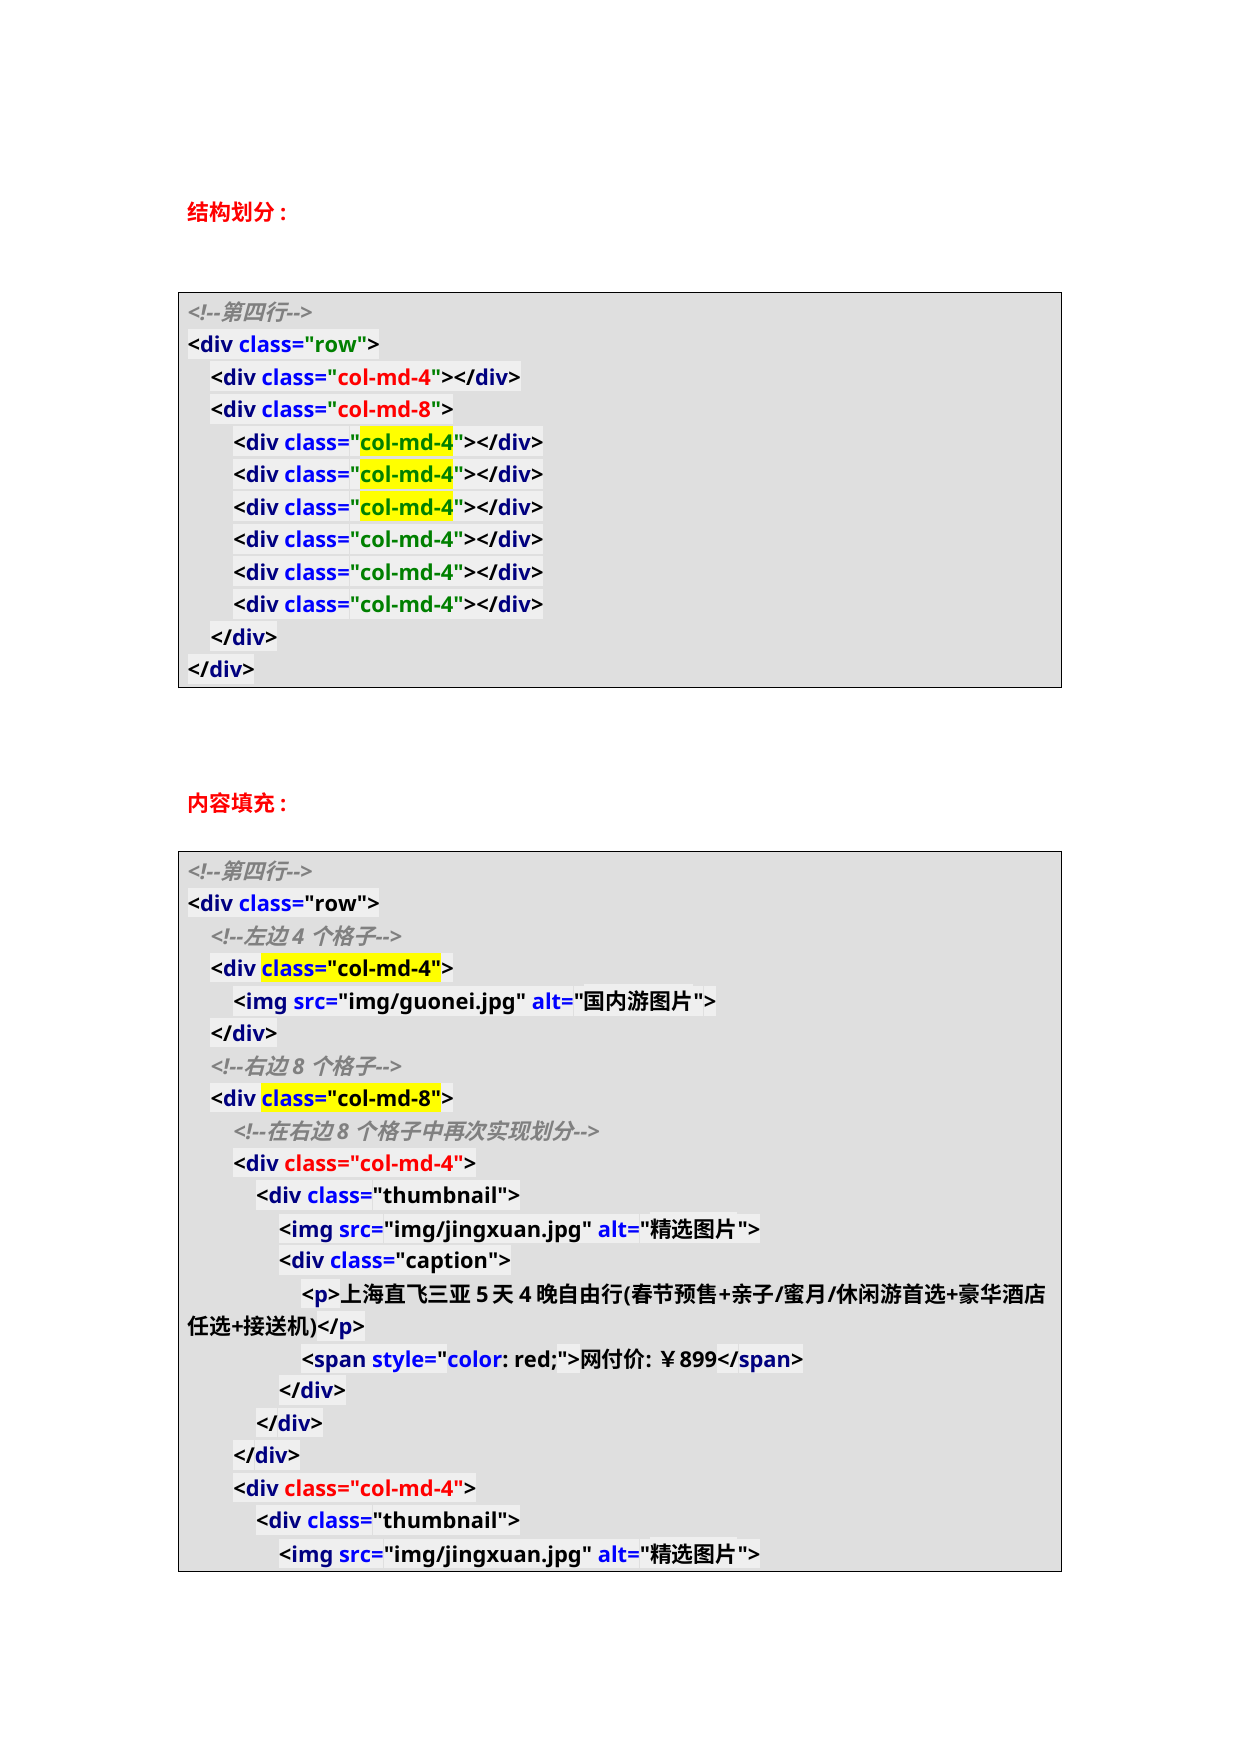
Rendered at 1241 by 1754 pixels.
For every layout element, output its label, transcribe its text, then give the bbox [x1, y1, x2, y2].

text <!--第四行--> <div class="row"> <div class="col-md-4"></div> <div class="col-md-8"> <div class="col-md-4"></div> <div class="col-md-4"></div> <div class="col-md-4"></div> <div class="col-md-4"></div> <div class="col-md-4"></div> <div class="col-md-4"></div> </div> </div> [179, 293, 1061, 687]
text 结构划分 : [187, 194, 1053, 227]
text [179, 852, 1061, 1571]
text 内容填充 : [187, 786, 1053, 818]
